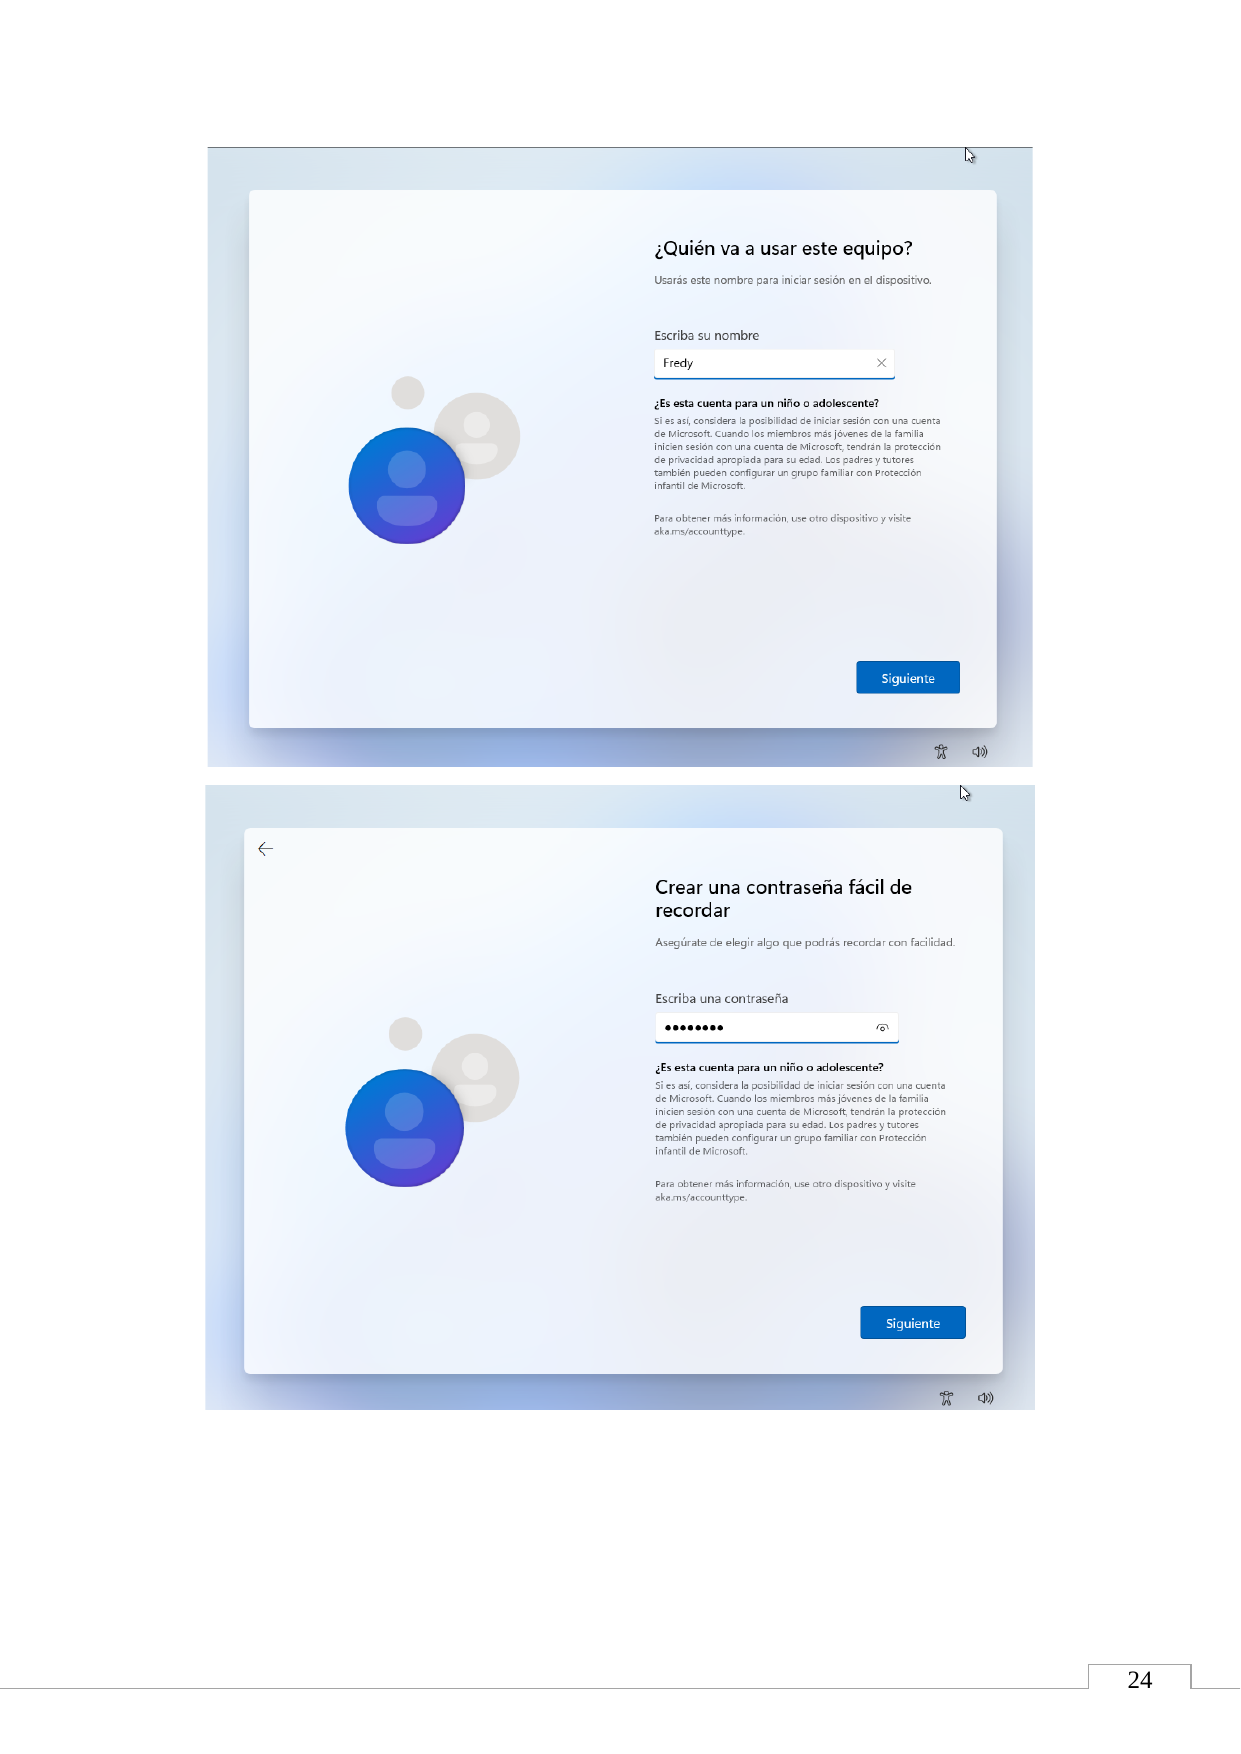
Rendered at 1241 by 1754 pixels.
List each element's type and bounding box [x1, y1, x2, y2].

picture [205, 785, 1035, 1410]
picture [207, 147, 1033, 767]
